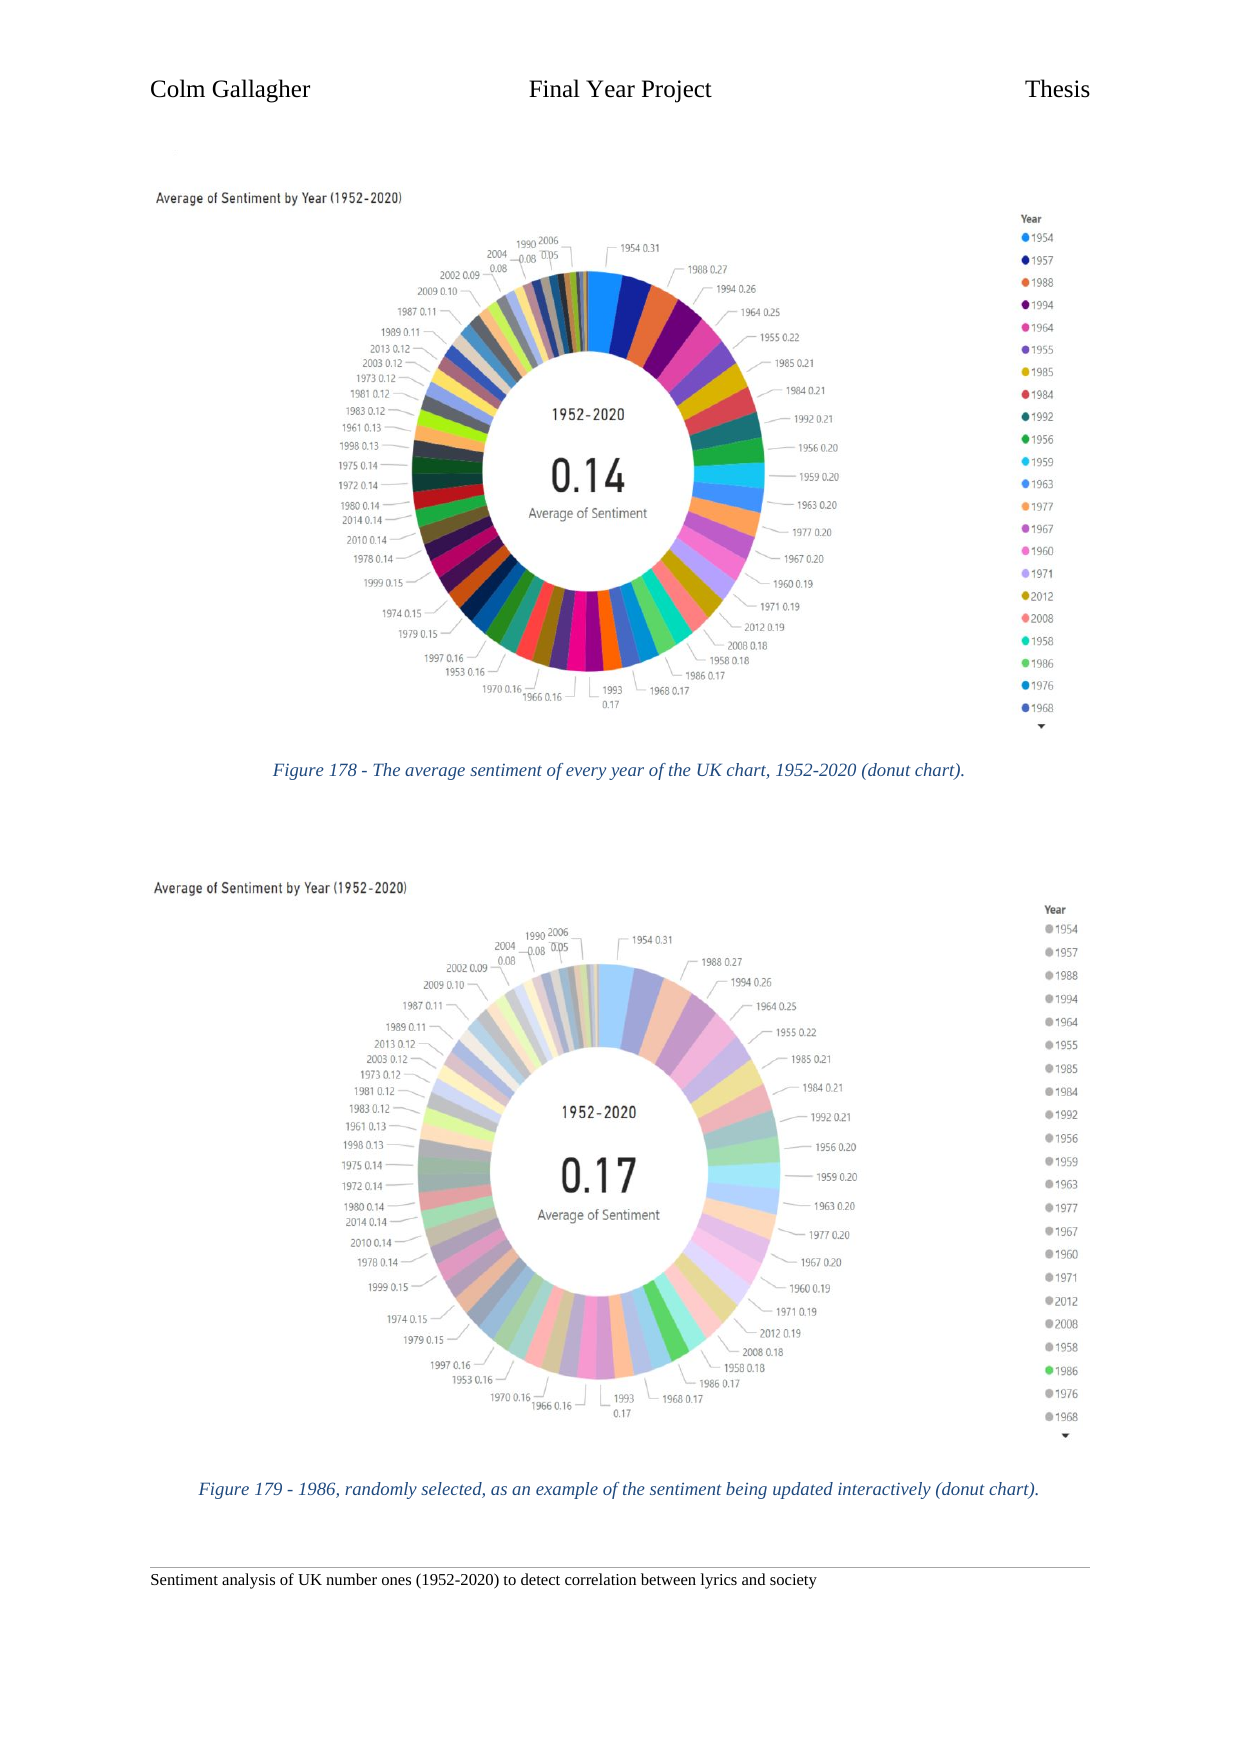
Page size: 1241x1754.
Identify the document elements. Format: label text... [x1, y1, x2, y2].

text Figure 178 - The average sentiment of every year of the UK chart, 1952-2020 (donut chart). [150, 759, 1090, 781]
picture [150, 150, 1090, 733]
text Figure 179 - 1986, randomly selected, as an example of the sentiment being updated interactively (donut chart). [150, 1477, 1090, 1499]
picture [150, 868, 1090, 1451]
